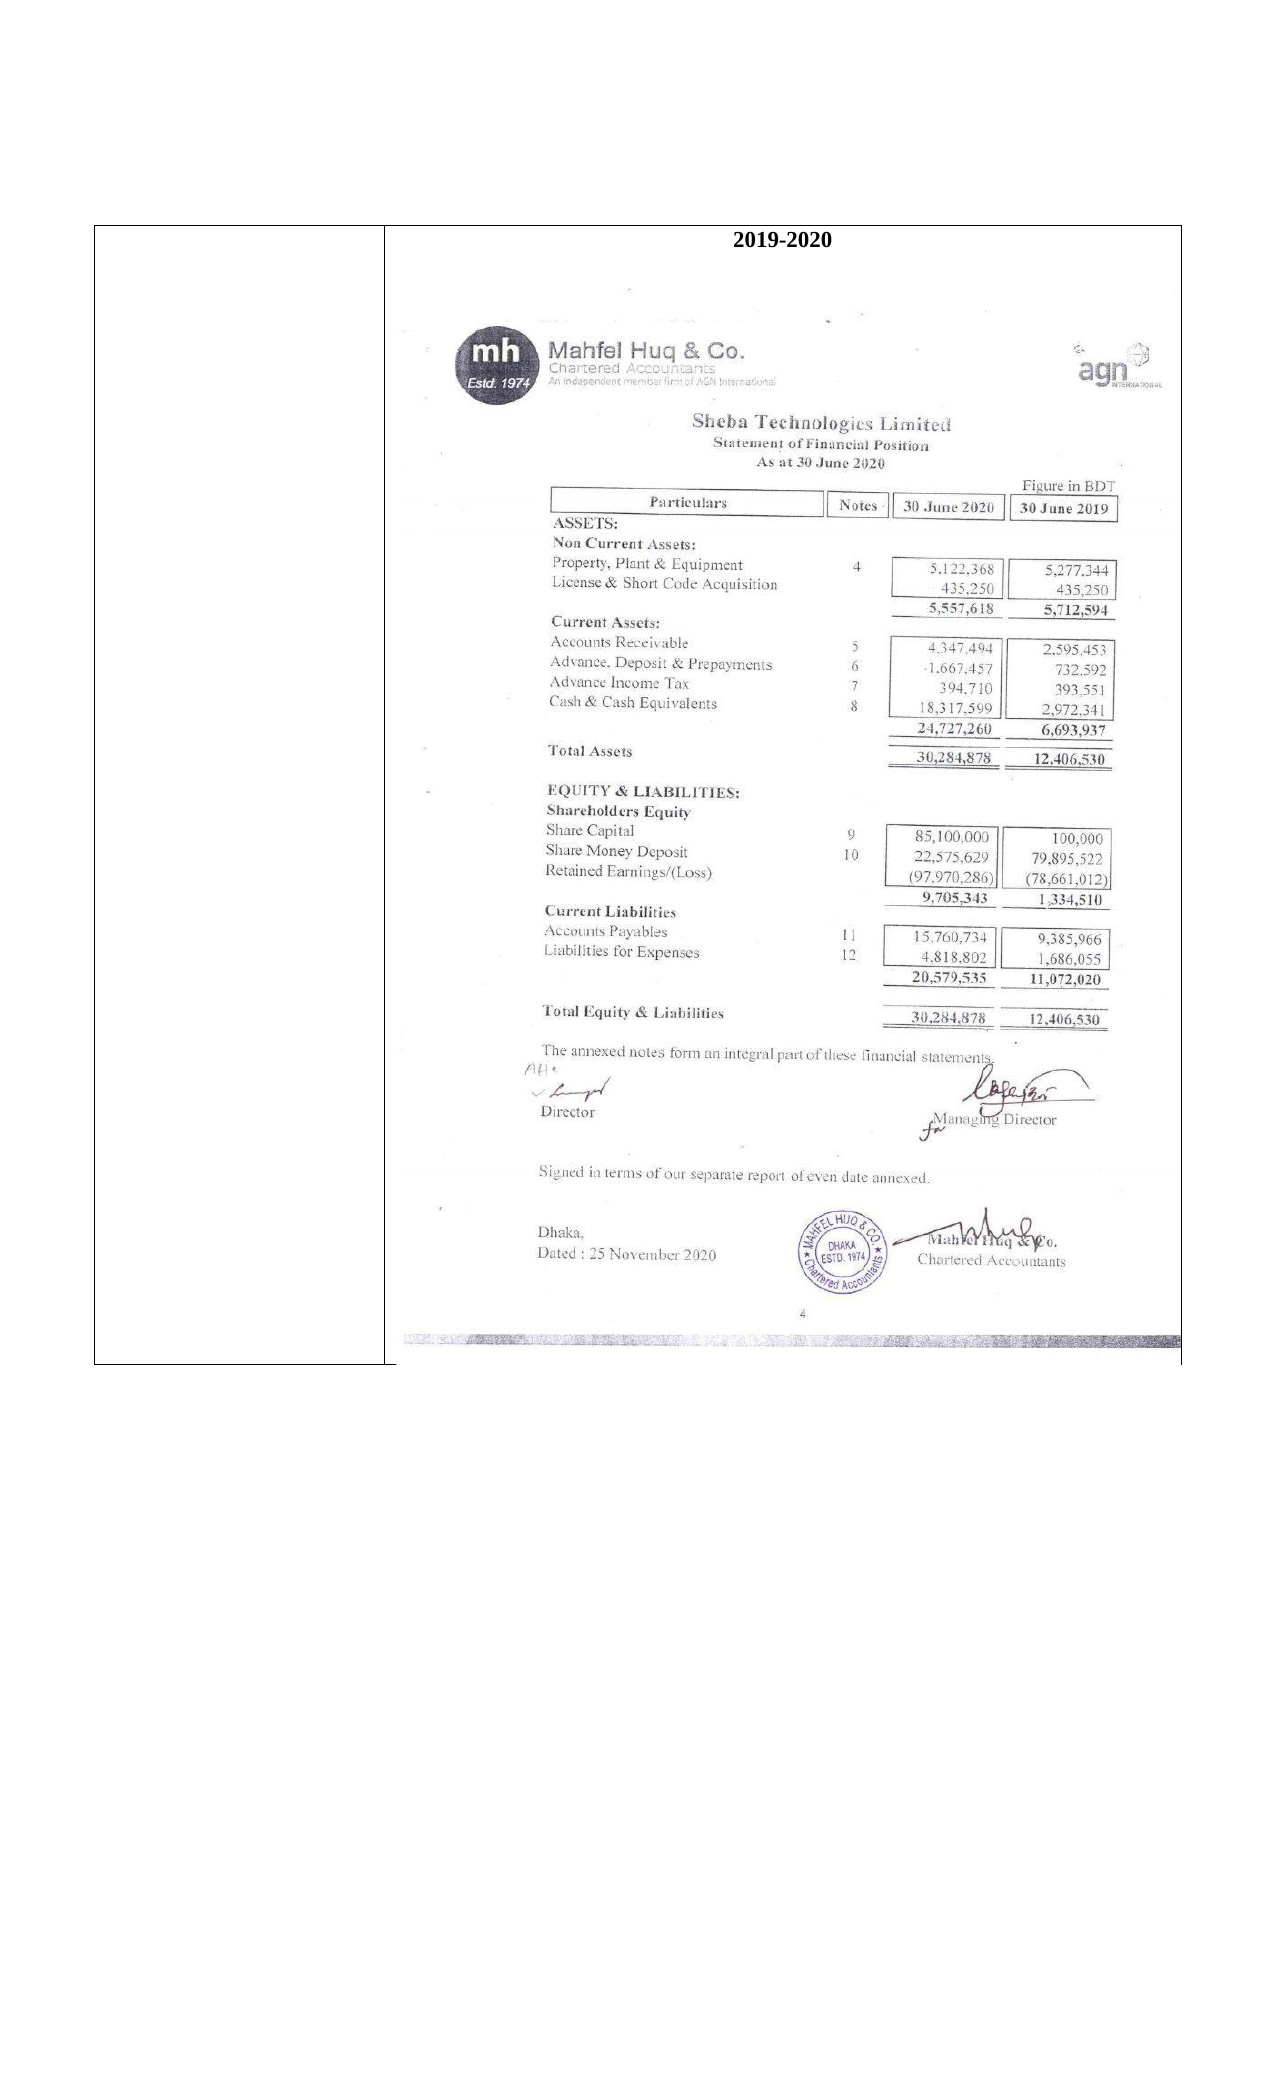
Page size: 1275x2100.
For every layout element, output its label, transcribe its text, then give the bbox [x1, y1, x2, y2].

table_cell 2019-2020 [385, 226, 1181, 1364]
picture [396, 288, 1181, 1365]
